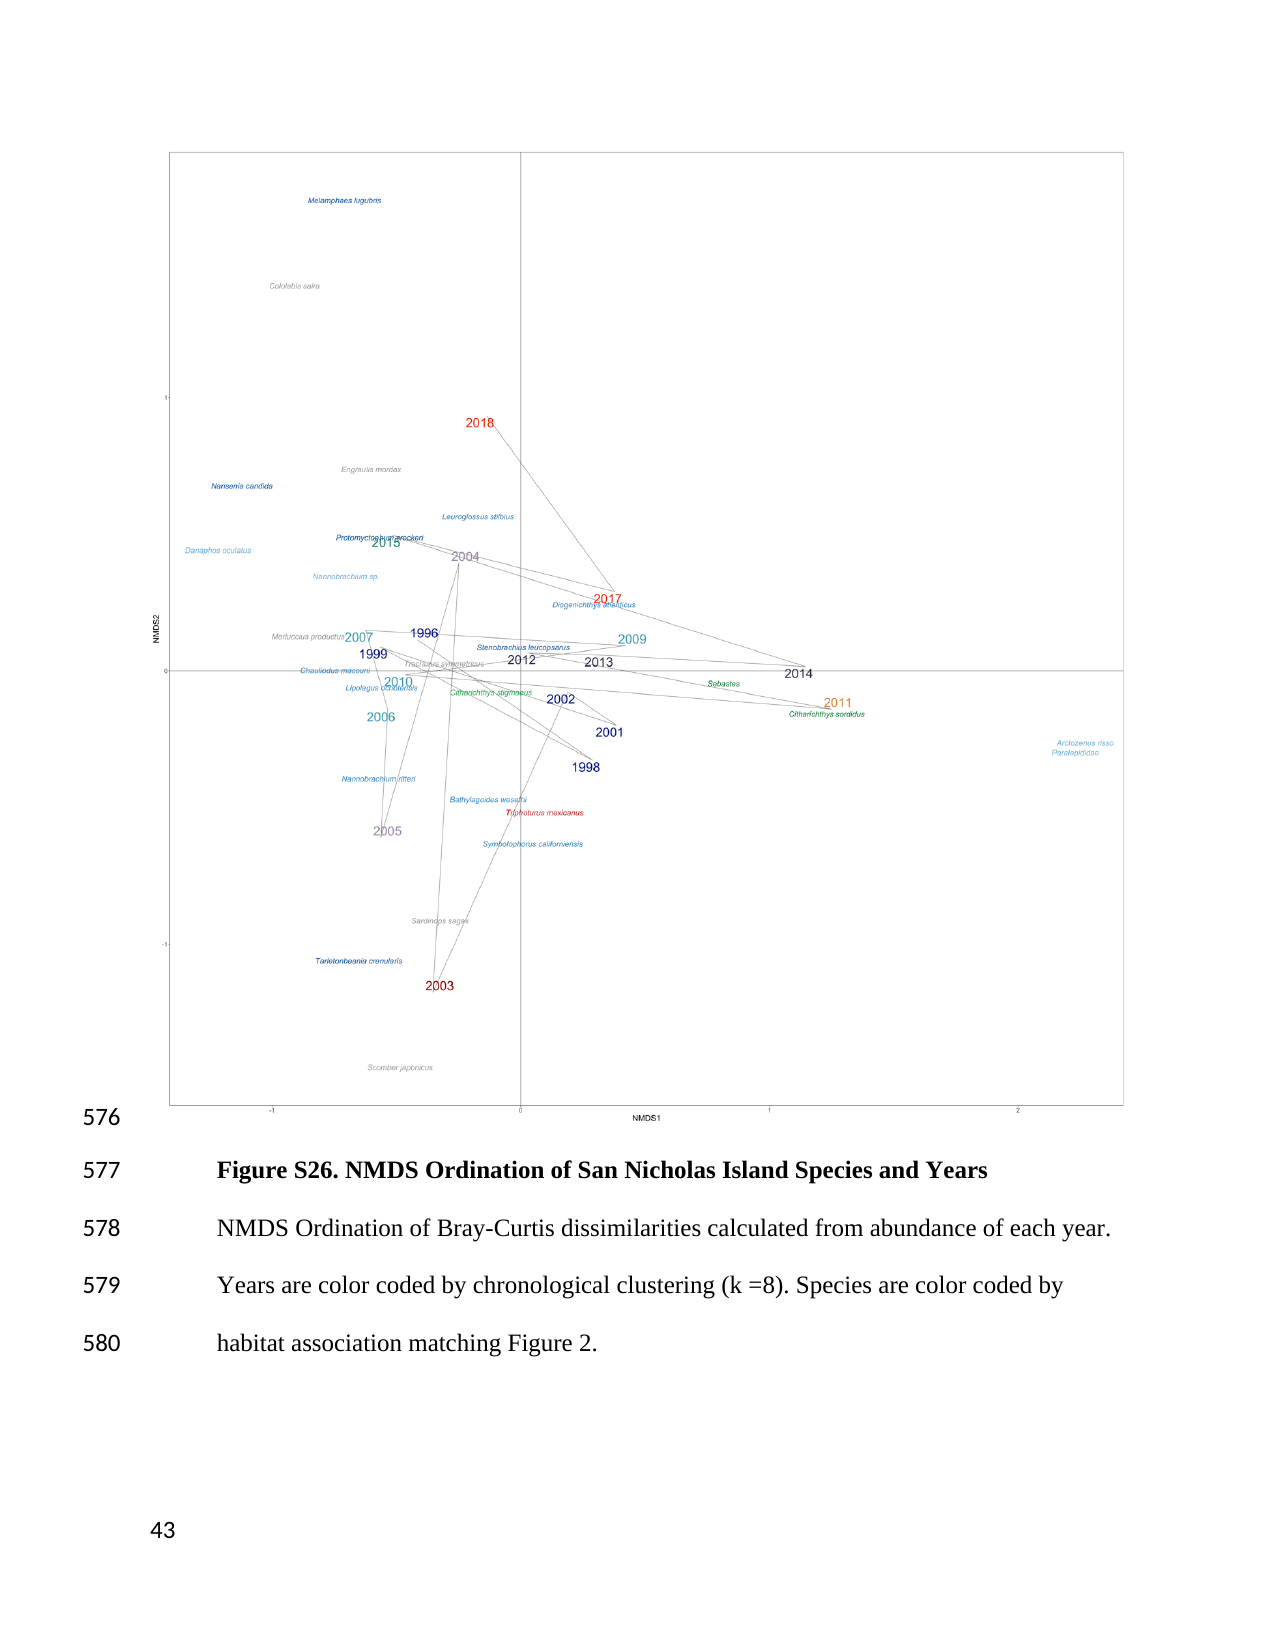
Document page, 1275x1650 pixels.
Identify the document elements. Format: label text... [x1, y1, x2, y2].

text NMDS Ordination of Bray-Curtis dissimilarities calculated from abundance of each year. Years are color coded by chronological clustering (k =8). Species are color coded by habitat association matching Figure 2. [217, 1213, 1125, 1357]
picture [150, 150, 1125, 1125]
text Figure S26. NMDS Ordination of San Nicholas Island Species and Years [150, 1156, 1125, 1184]
